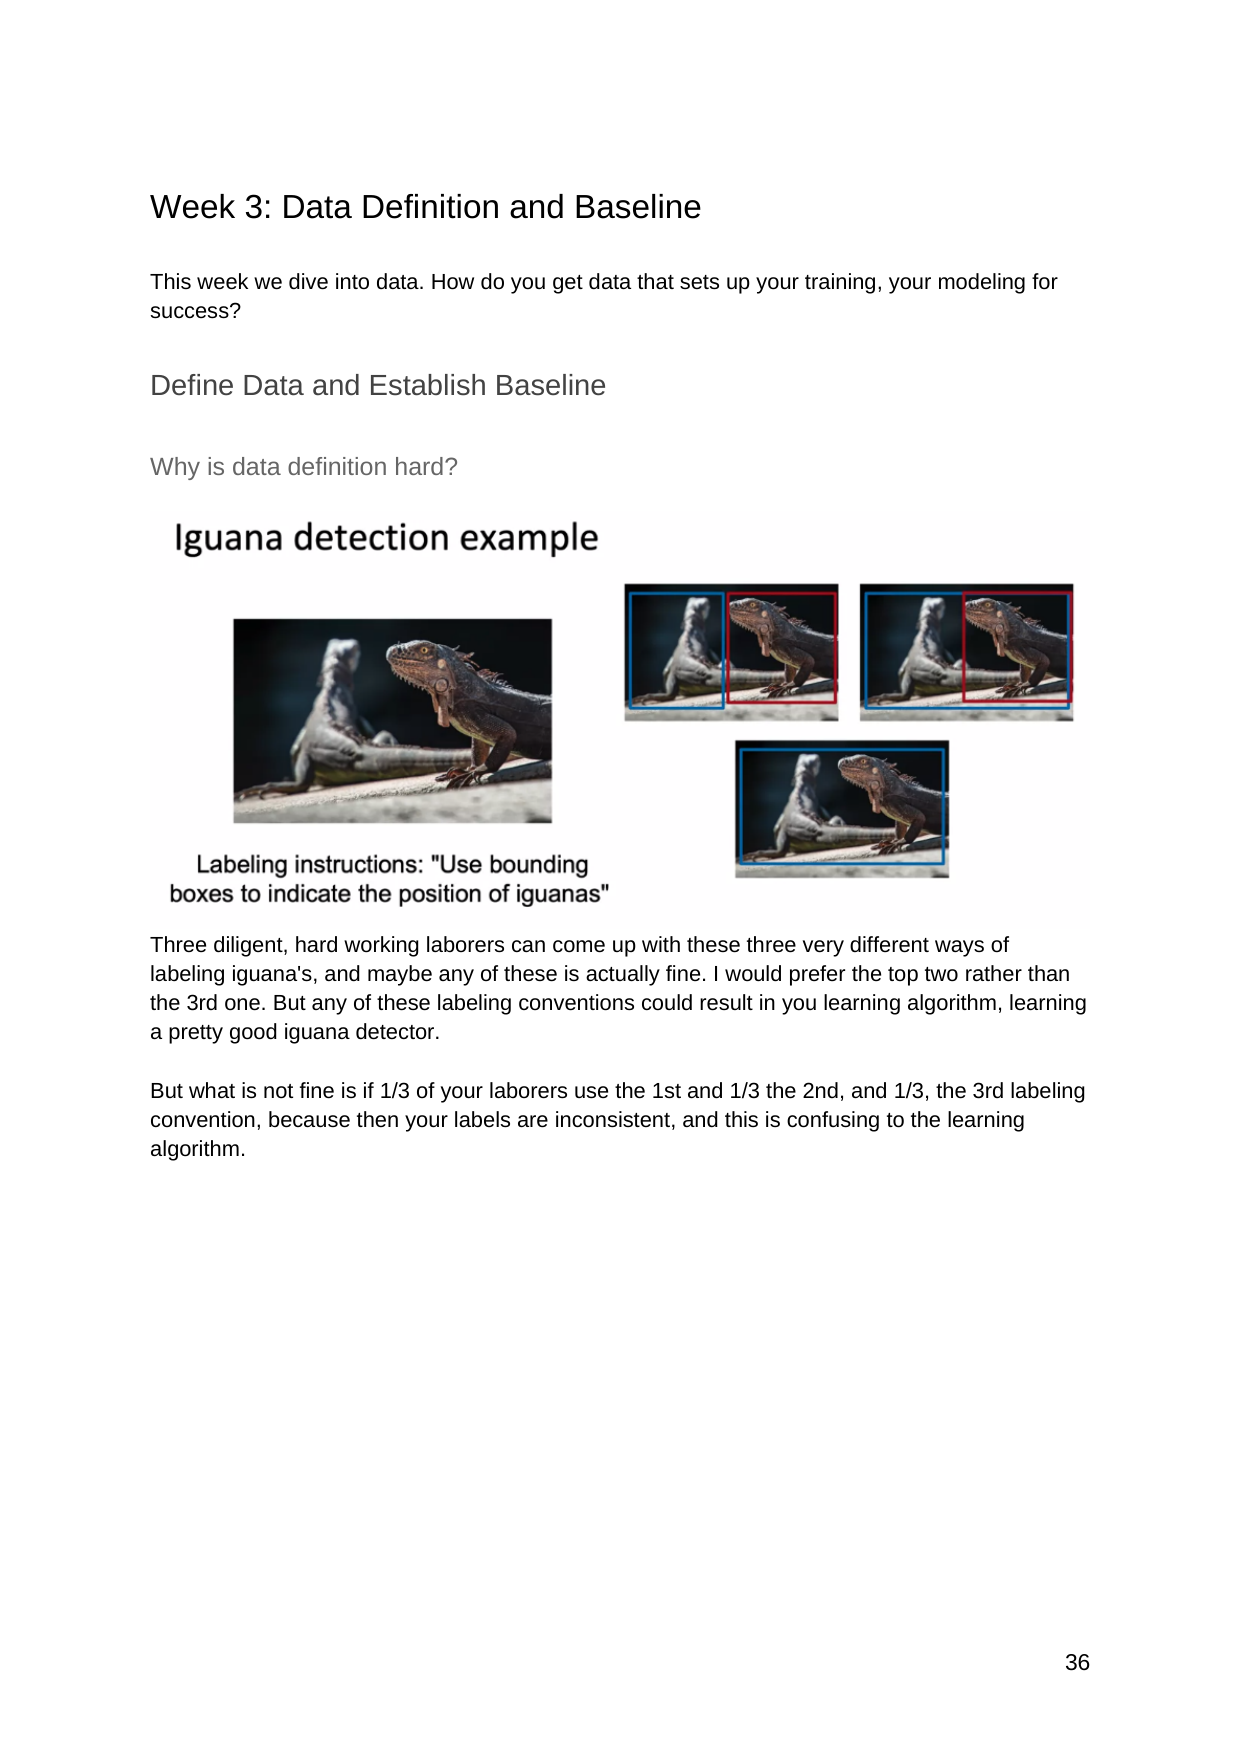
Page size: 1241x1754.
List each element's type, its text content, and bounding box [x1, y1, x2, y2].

text Three diligent, hard working laborers can come up with these three very different ways of labeling iguana's, and maybe any of these is actually fine. I would prefer the top two rather than the 3rd one. But any of these labeling conventions could result in you learning algorithm, learning a pretty good iguana detector. [150, 932, 1090, 1044]
text This week we dive into data. How do you get data that sets up your training, your modeling for success? [150, 269, 1090, 323]
subtitle Why is data definition hard? [150, 452, 1090, 480]
subtitle Define Data and Establish Baseline [150, 368, 1090, 401]
subtitle Week 3: Data Definition and Baseline [150, 187, 1090, 226]
text But what is not fine is if 1/3 of your laborers use the 1st and 1/3 the 2nd, and 1/3, the 3rd labeling convention, because then your labels are inconsistent, and this is confusing to the learning algorithm. [150, 1078, 1090, 1161]
picture [150, 511, 1091, 929]
